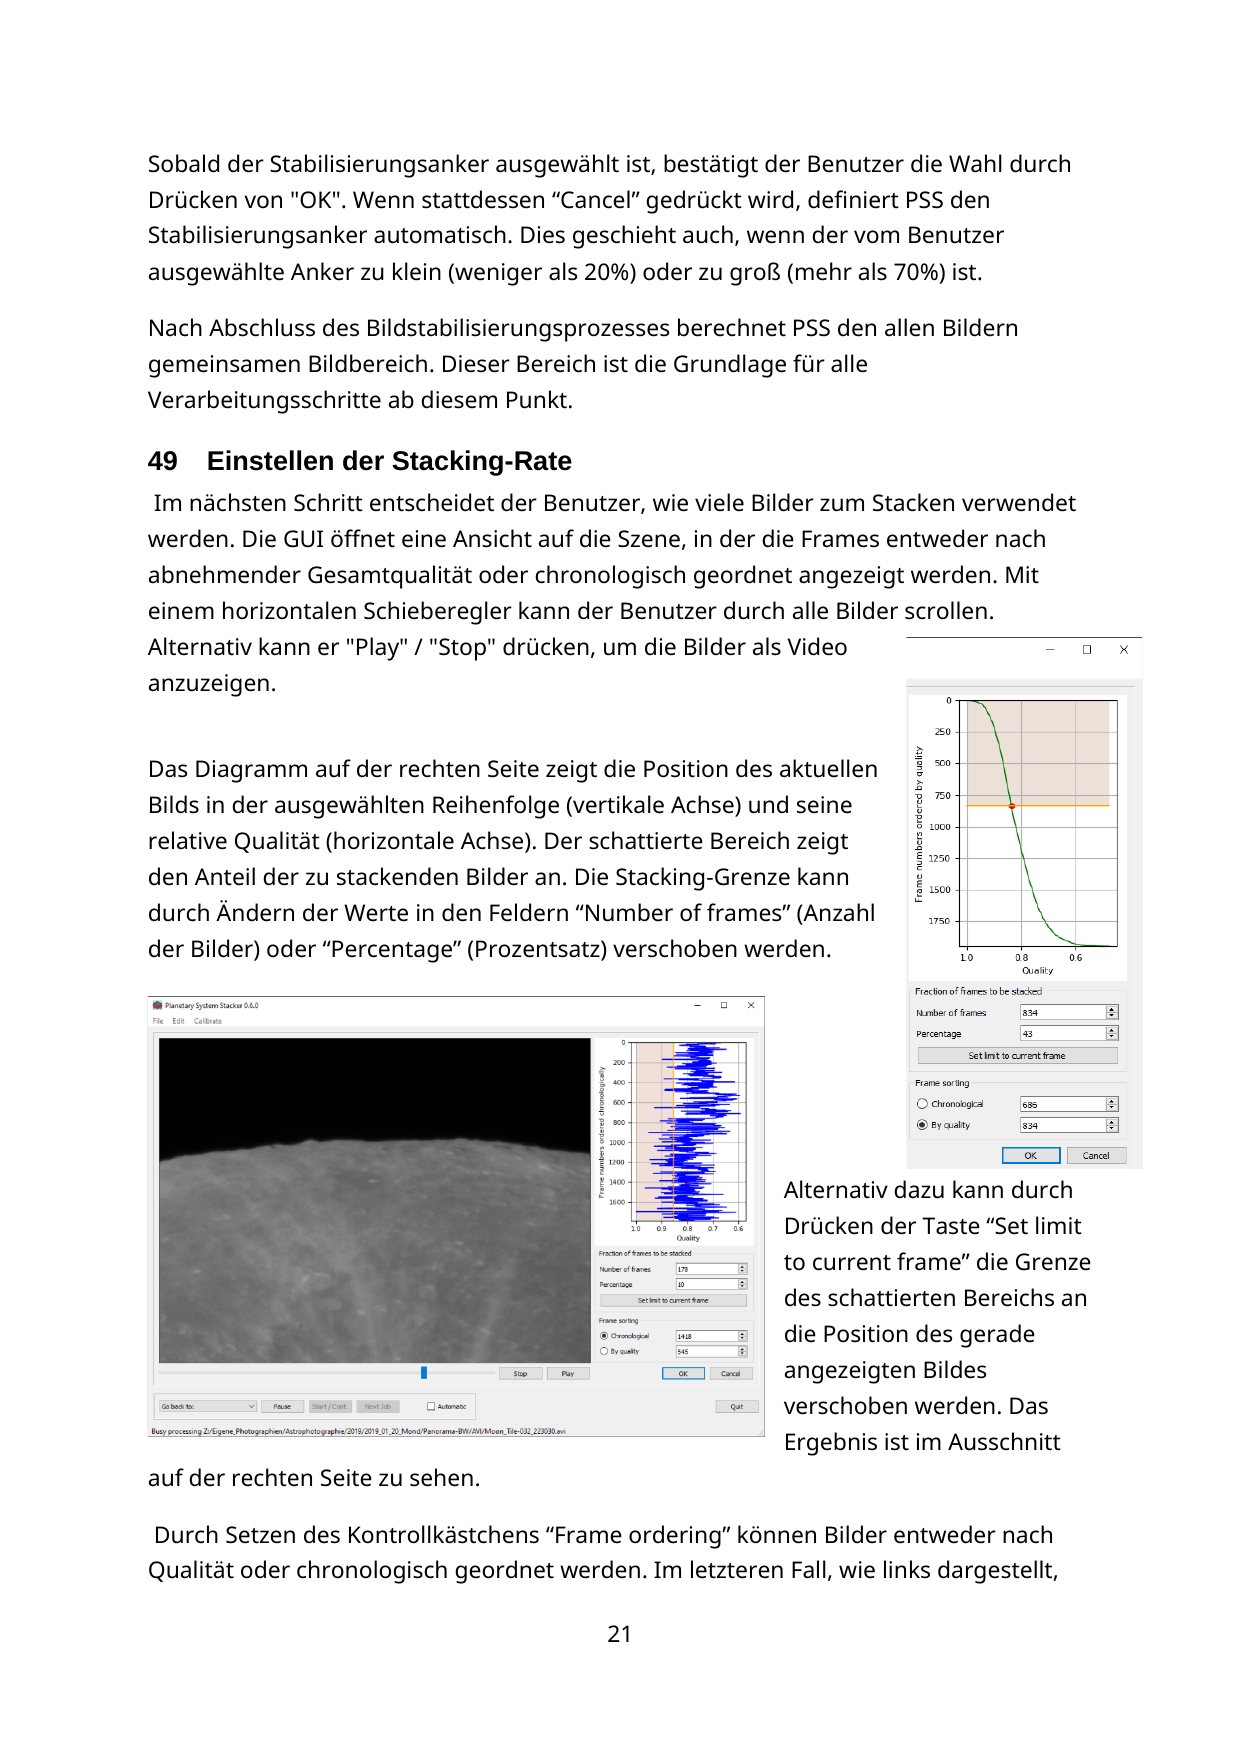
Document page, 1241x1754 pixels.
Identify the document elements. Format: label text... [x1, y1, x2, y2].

text Sobald der Stabilisierungsanker ausgewählt ist, bestätigt der Benutzer die Wahl durch Drücken von "OK". Wenn stattdessen “Cancel” gedrückt wird, definiert PSS den Stabilisierungsanker automatisch. Dies geschieht auch, wenn der vom Benutzer ausgewählte Anker zu klein (weniger als 20%) oder zu groß (mehr als 70%) ist. [148, 148, 1093, 287]
text Das Diagramm auf der rechten Seite zeigt die Position des aktuellen Bilds in der ausgewählten Reihenfolge (vertikale Achse) und seine relative Qualität (horizontale Achse). Der schattierte Bereich zeigt den Anteil der zu stackenden Bilder an. Die Stacking-Grenze kann durch Ändern der Werte in den Feldern “Number of frames” (Anzahl der Bilder) oder “Percentage” (Prozentsatz) verschoben werden. [148, 753, 906, 964]
picture [906, 637, 1143, 1169]
subtitle Einstellen der Stacking-Rate [148, 445, 1093, 476]
text Nach Abschluss des Bildstabilisierungsprozesses berechnet PSS den allen Bildern gemeinsamen Bildbereich. Dieser Bereich ist die Grundlage für alle Verarbeitungsschritte ab diesem Punkt. [148, 312, 1093, 415]
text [148, 1518, 1093, 1586]
text Im nächsten Schritt entscheidet der Benutzer, wie viele Bilder zum Stacken verwendet werden. Die GUI öffnet eine Ansicht auf die Szene, in der die Frames entweder nach abnehmender Gesamtqualität oder chronologisch geordnet angezeigt werden. Mit einem horizontalen Schieberegler kann der Benutzer durch alle Bilder scrollen. Alternativ kann er "Play" / "Stop" drücken, um die Bilder als Video anzuzeigen. [148, 487, 1093, 698]
picture [147, 996, 765, 1437]
